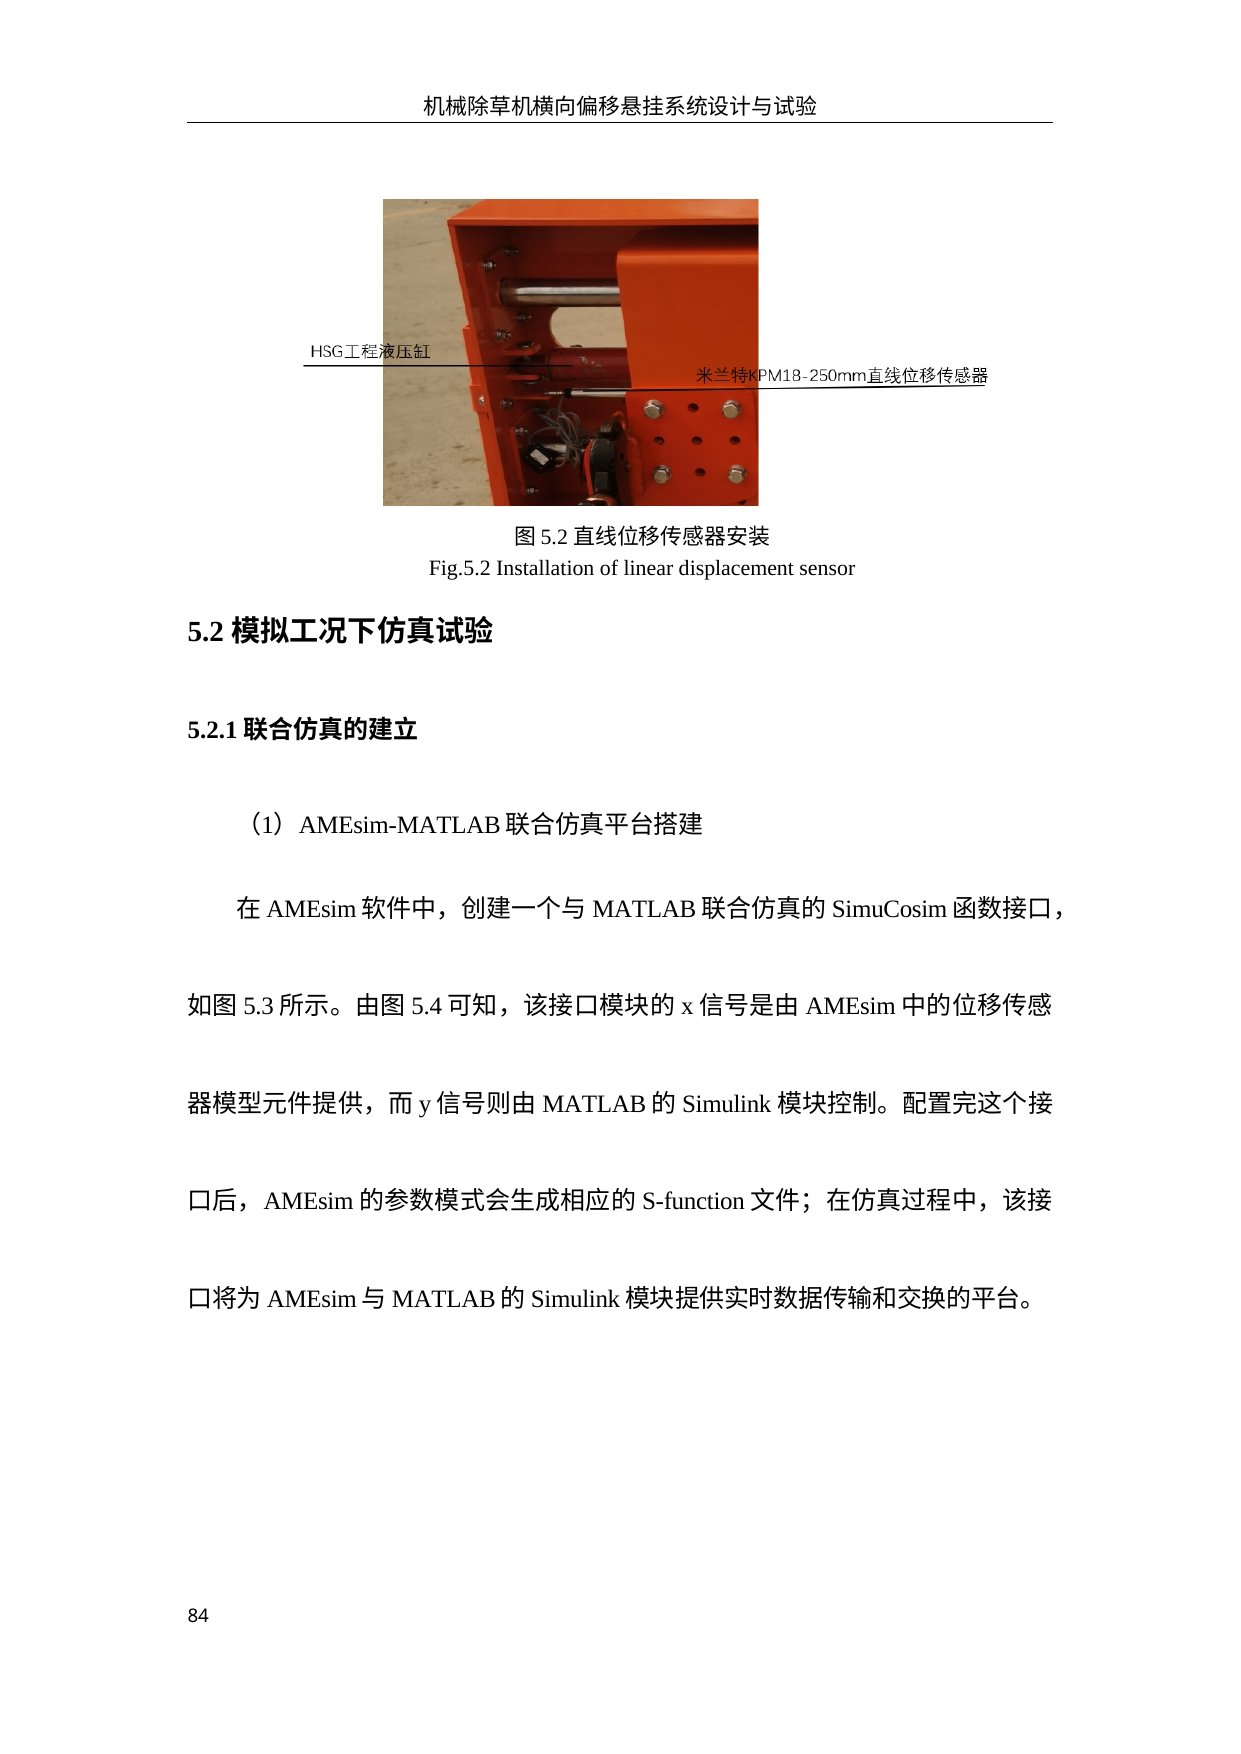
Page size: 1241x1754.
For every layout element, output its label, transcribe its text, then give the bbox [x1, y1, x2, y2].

subtitle 5.2 模拟工况下仿真试验 [187, 596, 1053, 661]
picture [290, 161, 1000, 516]
text （1）AMEsim-MATLAB联合仿真平台搭建 [187, 791, 1053, 856]
text Fig.5.2 Installation of linear displacement sensor [187, 551, 1053, 584]
text 图5.2 直线位移传感器安装 [187, 519, 1053, 551]
text 5.2.1 联合仿真的建立 [187, 695, 1053, 760]
text 在AMEsim软件中，创建一个与MATLAB联合仿真的SimuCosim函数接口，如图5.3所示。由图5.4可知，该接口模块的x信号是由AMEsim中的位移传感器模型元件提供，而y信号则由MATLAB的Simulink模块控制。配置完这个接口后，AMEsim的参数模式会生成相应的S-function文件；在仿真过程中，该接口将为AMEsim与MATLAB的Simulink模块提供实时数据传输和交换的平台。 [187, 874, 1053, 1329]
